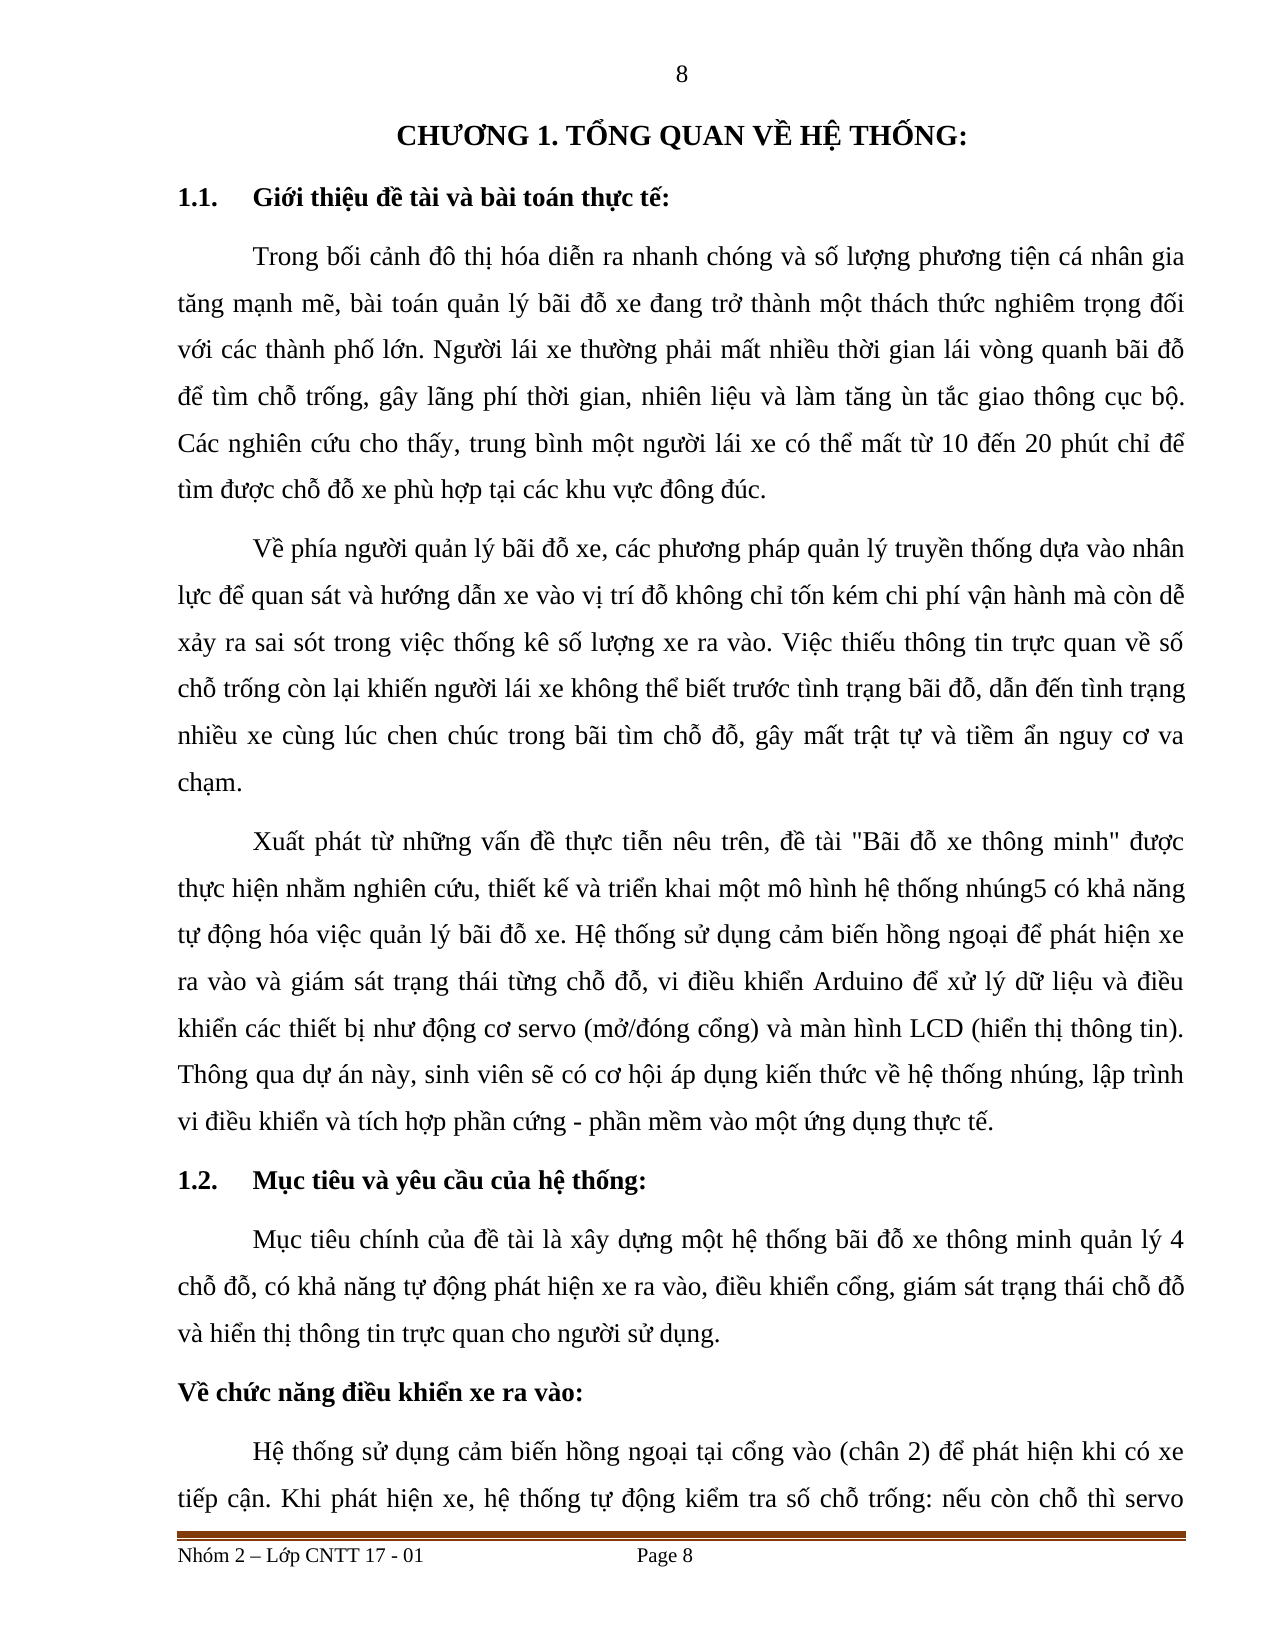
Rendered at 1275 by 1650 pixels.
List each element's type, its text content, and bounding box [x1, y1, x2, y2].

subtitle Giới thiệu đề tài và bài toán thực tế: [177, 181, 1186, 212]
subtitle Mục tiêu và yêu cầu của hệ thống: [177, 1164, 1186, 1195]
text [177, 1435, 1186, 1513]
text Về chức năng điều khiển xe ra vào: [177, 1376, 1186, 1407]
text Về phía người quản lý bãi đỗ xe, các phương pháp quản lý truyền thống dựa vào nhân lực để quan sát và hướng dẫn xe vào vị trí đỗ không chỉ tốn kém chi phí vận hành mà còn dễ xảy ra sai sót trong việc thống kê số lượng xe ra vào. Việc thiếu thông tin trực quan về số chỗ trống còn lại khiến người lái xe không thể biết trước tình trạng bãi đỗ, dẫn đến tình trạng nhiều xe cùng lúc chen chúc trong bãi tìm chỗ đỗ, gây mất trật tự và tiềm ẩn nguy cơ va chạm. [177, 533, 1186, 797]
text Trong bối cảnh đô thị hóa diễn ra nhanh chóng và số lượng phương tiện cá nhân gia tăng mạnh mẽ, bài toán quản lý bãi đỗ xe đang trở thành một thách thức nghiêm trọng đối với các thành phố lớn. Người lái xe thường phải mất nhiều thời gian lái vòng quanh bãi đỗ để tìm chỗ trống, gây lãng phí thời gian, nhiên liệu và làm tăng ùn tắc giao thông cục bộ. Các nghiên cứu cho thấy, trung bình một người lái xe có thể mất từ 10 đến 20 phút chỉ để tìm được chỗ đỗ xe phù hợp tại các khu vực đông đúc. [177, 240, 1186, 504]
text Xuất phát từ những vấn đề thực tiễn nêu trên, đề tài "Bãi đỗ xe thông minh" được thực hiện nhằm nghiên cứu, thiết kế và triển khai một mô hình hệ thống nhúng5 có khả năng tự động hóa việc quản lý bãi đỗ xe. Hệ thống sử dụng cảm biến hồng ngoại để phát hiện xe ra vào và giám sát trạng thái từng chỗ đỗ, vi điều khiển Arduino để xử lý dữ liệu và điều khiển các thiết bị như động cơ servo (mở/đóng cổng) và màn hình LCD (hiển thị thông tin). Thông qua dự án này, sinh viên sẽ có cơ hội áp dụng kiến thức về hệ thống nhúng, lập trình vi điều khiển và tích hợp phần cứng - phần mềm vào một ứng dụng thực tế. [177, 825, 1186, 1136]
text Mục tiêu chính của đề tài là xây dựng một hệ thống bãi đỗ xe thông minh quản lý 4 chỗ đỗ, có khả năng tự động phát hiện xe ra vào, điều khiển cổng, giám sát trạng thái chỗ đỗ và hiển thị thông tin trực quan cho người sử dụng. [177, 1223, 1186, 1348]
subtitle CHƯƠNG 1. TỔNG QUAN VỀ HỆ THỐNG: [177, 118, 1186, 152]
